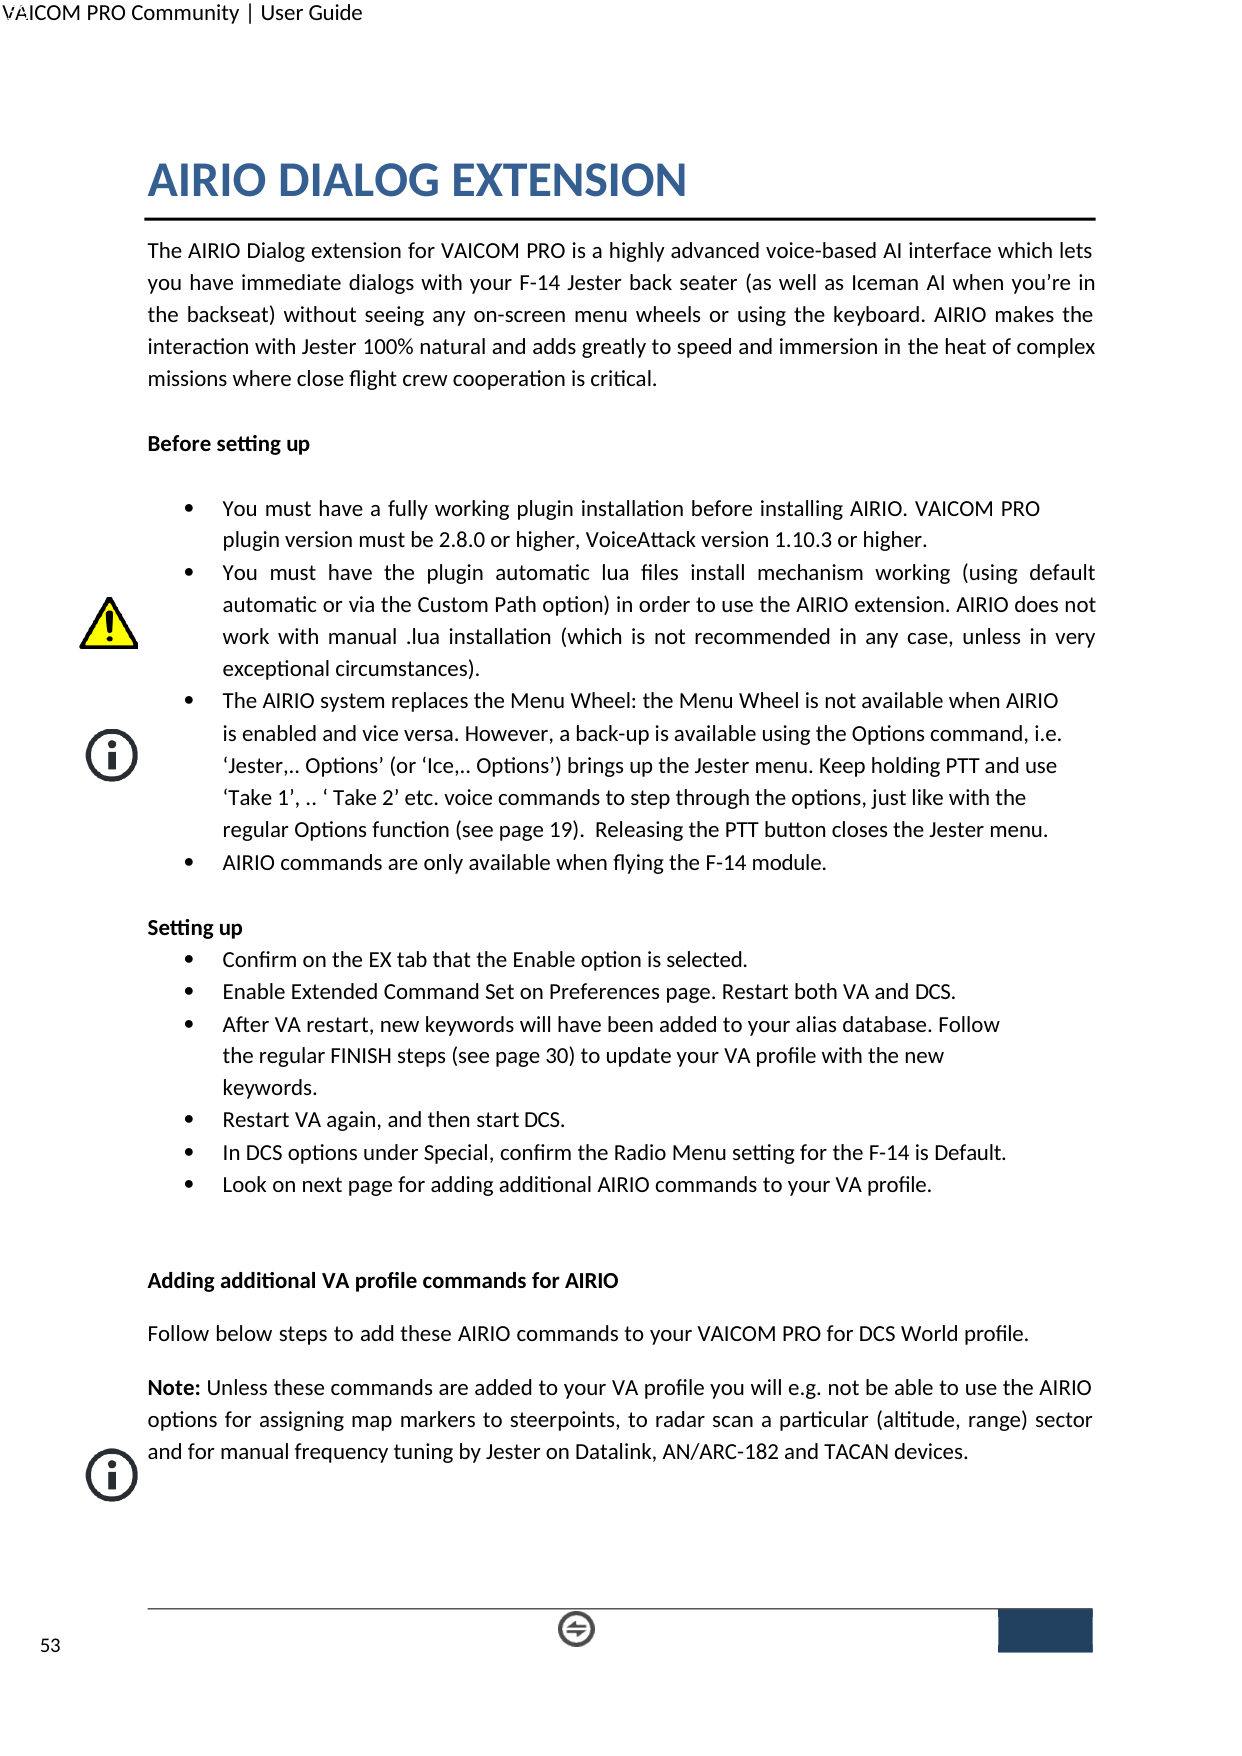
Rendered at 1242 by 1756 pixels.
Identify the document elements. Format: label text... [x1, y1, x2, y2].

list You must have the plugin automatic lua files install mechanism working (using default automatic or via the Custom Path option) in order to use the AIRIO extension. AIRIO does not work with manual .lua installation (which is not recommended in any case, unless in very exceptional circumstances). [185, 558, 1098, 682]
picture [85, 1448, 138, 1502]
picture [79, 597, 138, 649]
subtitle Setting up [147, 913, 1131, 941]
text Follow below steps to add these AIRIO commands to your VAICOM PRO for DCS World profile. [147, 1319, 1131, 1348]
list After VA restart, new keywords will have been added to your alias database. Follow the regular FINISH steps (see page 30) to update your VA profile with the new keywords. [185, 1010, 1034, 1101]
subtitle Adding additional VA profile commands for AIRIO [147, 1266, 1131, 1294]
list Enable Extended Command Set on Preferences page. Restart both VA and DCS. [185, 977, 1131, 1006]
list In DCS options under Special, confirm the Radio Menu setting for the F-14 is Default. [185, 1138, 1131, 1166]
list The AIRIO system replaces the Menu Wheel: the Menu Wheel is not available when AIRIO is enabled and vice versa. However, a back-up is available using the Options command, i.e. ‘Jester,.. Options’ (or ‘Ice,.. Options’) brings up the Jester menu. Keep holding PTT and use ‘Take 1’, .. ‘ Take 2’ etc. voice commands to step through the options, just like with the regular Options function (see page 19). Releasing the PTT button closes the Jester menu. [185, 687, 1076, 843]
picture [558, 1611, 595, 1647]
picture [85, 729, 138, 782]
subtitle AIRIO DIALOG EXTENSION [147, 148, 1131, 208]
list Look on next page for adding additional AIRIO commands to your VA profile. [185, 1170, 1131, 1198]
list Restart VA again, and then start DCS. [185, 1105, 1131, 1133]
subtitle Before setting up [147, 429, 1131, 457]
text Note: Unless these commands are added to your VA profile you will e.g. not be able to use the AIRIO options for assigning map markers to steerpoints, to radar scan a particular (altitude, range) sector and for manual frequency tuning by Jester on Datalink, AN/ARC-182 and TACAN devices. [147, 1373, 1095, 1465]
list AIRIO commands are only available when flying the F-14 module. [185, 847, 1131, 877]
list Confirm on the EX tab that the Enable option is selected. [185, 945, 1131, 973]
list You must have a fully working plugin installation before installing AIRIO. VAICOM PRO plugin version must be 2.8.0 or higher, VoiceAttack version 1.10.3 or higher. [185, 494, 1042, 553]
text The AIRIO Dialog extension for VAICOM PRO is a highly advanced voice-based AI interface which lets you have immediate dialogs with your F-14 Jester back seater (as well as Iceman AI when you’re in the backseat) without seeing any on-screen menu wheels or using the keyboard. AIRIO makes the interaction with Jester 100% natural and adds greatly to speed and immersion in the heat of complex missions where close flight crew cooperation is critical. [147, 236, 1095, 393]
